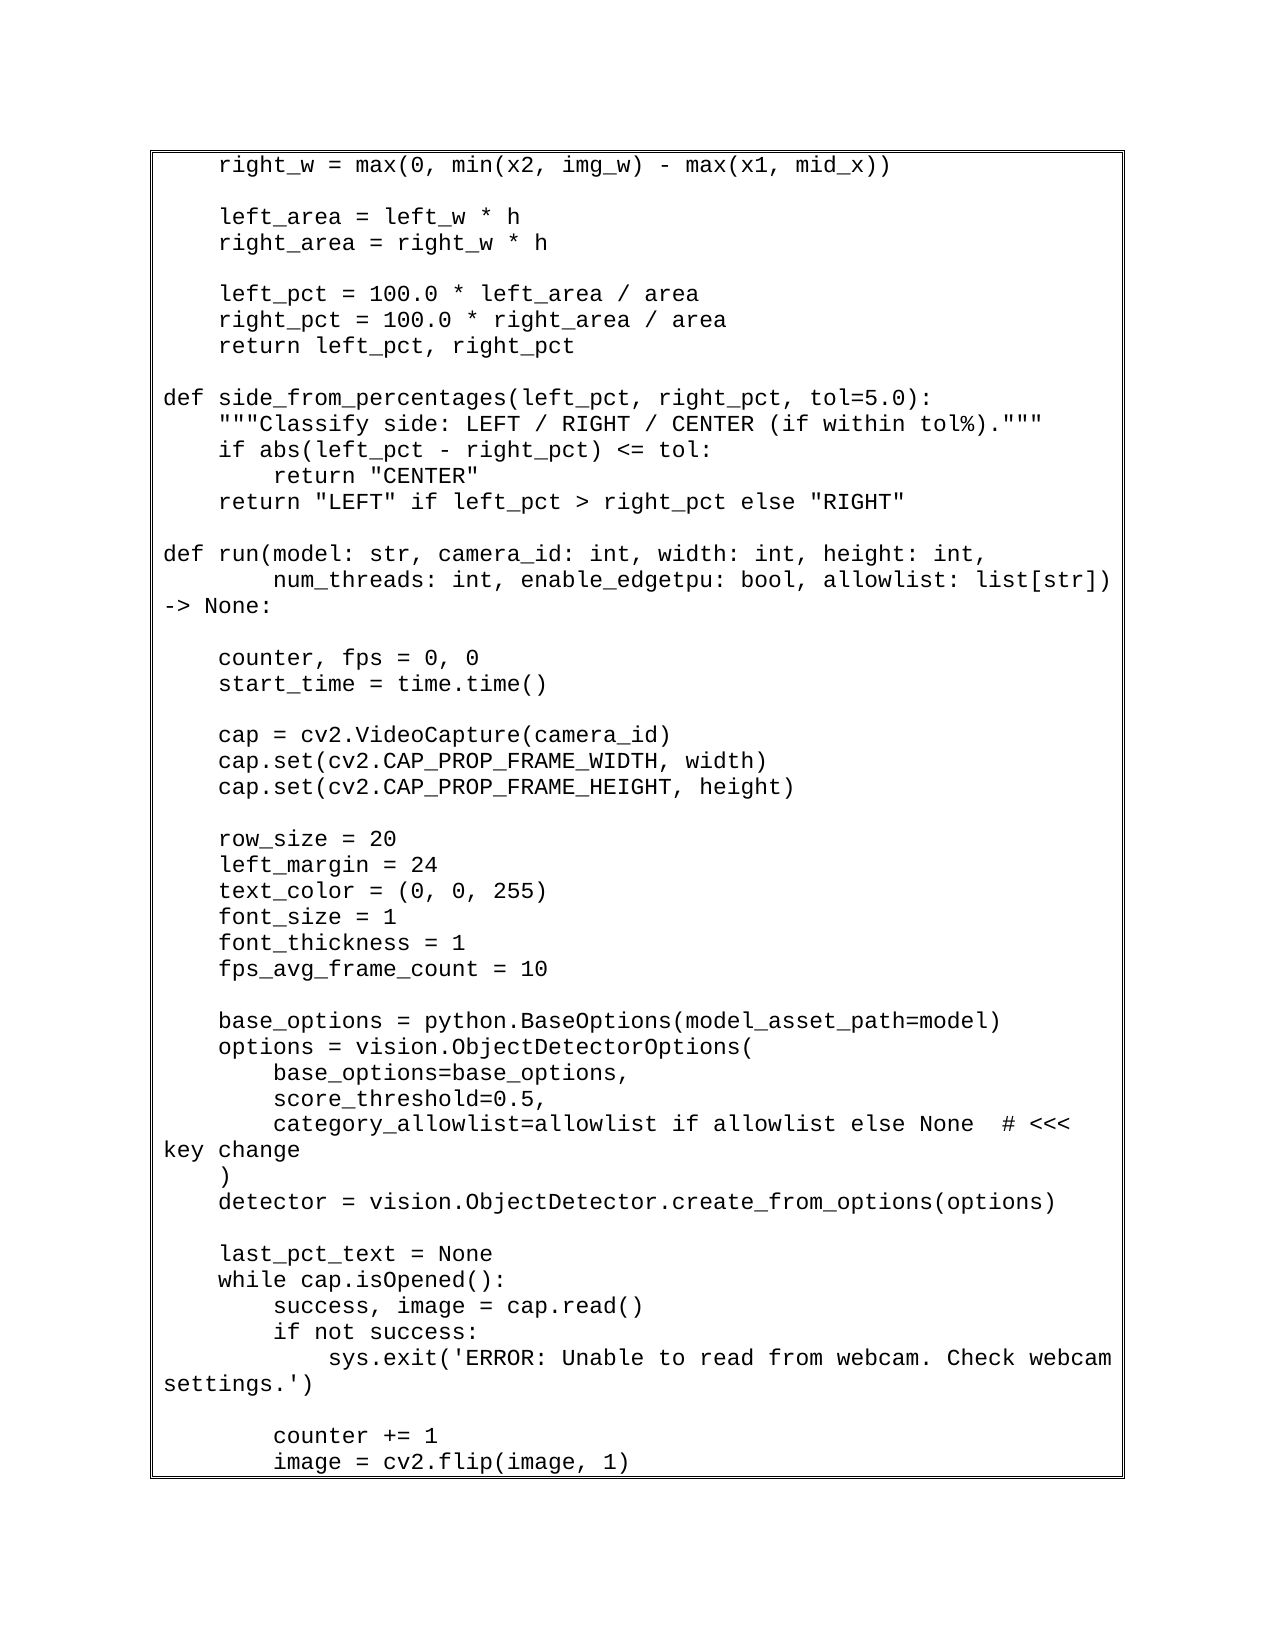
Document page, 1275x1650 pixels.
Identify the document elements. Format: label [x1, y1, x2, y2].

table_header [153, 153, 1122, 1476]
